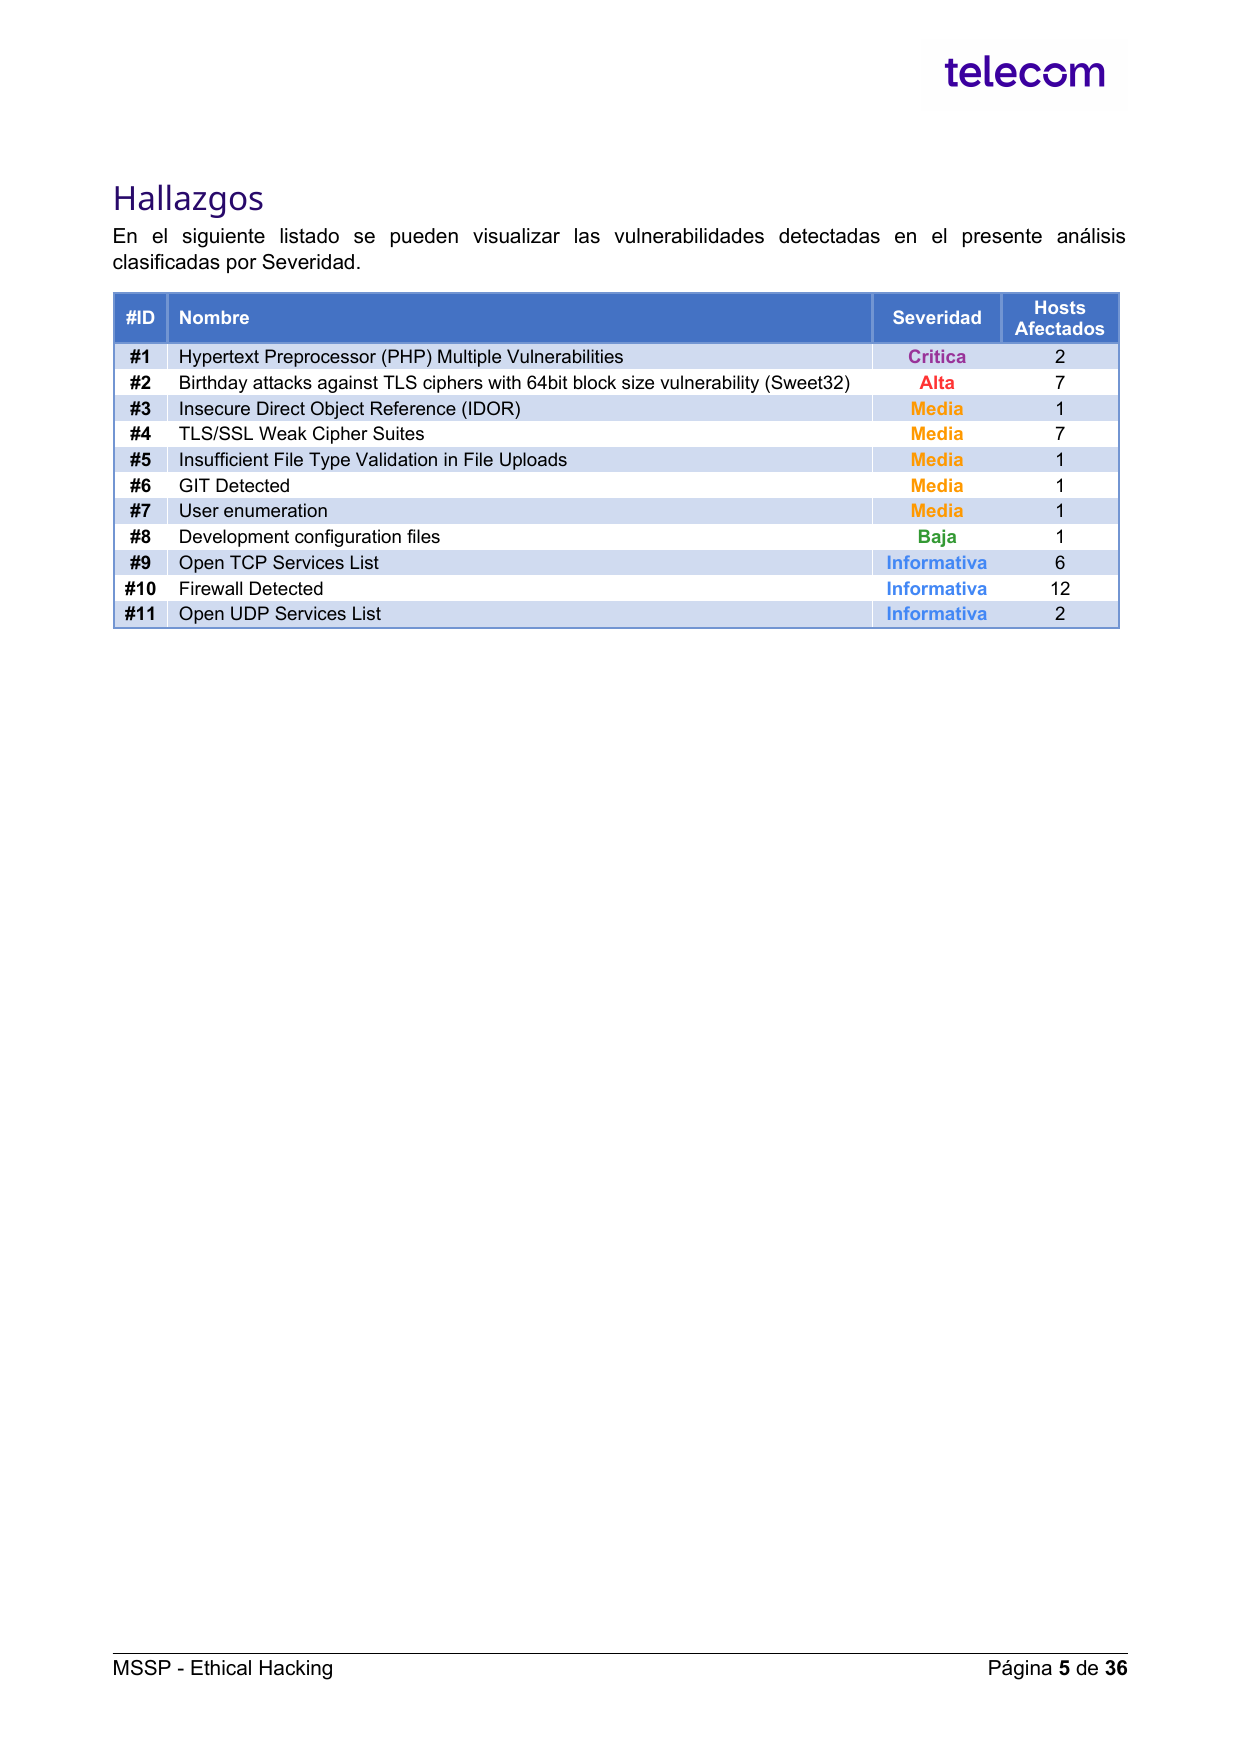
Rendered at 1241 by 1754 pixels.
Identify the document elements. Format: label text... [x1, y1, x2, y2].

table_header #ID [115, 294, 166, 342]
table_cell #6 [115, 473, 167, 498]
subtitle Hallazgos [112, 175, 1128, 220]
table_cell #10 [115, 575, 167, 601]
table_cell Informativa [873, 575, 1001, 601]
table_cell 1 [1001, 473, 1118, 498]
text En el siguiente listado se pueden visualizar las vulnerabilidades detectadas en el presente análisis clasificadas por Severidad. [112, 224, 1128, 274]
table_header Severidad [874, 294, 1000, 342]
table_cell 2 [1001, 601, 1118, 627]
table_cell 6 [1001, 550, 1118, 575]
table_cell Firewall Detected [168, 575, 872, 601]
table_cell Development configuration files [168, 524, 872, 549]
table_cell 1 [1001, 395, 1118, 421]
table_cell Hypertext Preprocessor (PHP) Multiple Vulnerabilities [168, 344, 872, 369]
table_cell User enumeration [168, 498, 872, 524]
table_cell Open UDP Services List [168, 601, 872, 627]
table_header Nombre [169, 294, 871, 342]
table_cell Media [873, 473, 1001, 498]
table_cell Insufficient File Type Validation in File Uploads [168, 447, 872, 472]
table_cell GIT Detected [168, 473, 872, 498]
table_header Hosts Afectados [1003, 294, 1118, 342]
table_cell 7 [1001, 370, 1118, 395]
table_cell Media [873, 498, 1001, 524]
table_cell #1 [115, 344, 167, 369]
table_cell Media [873, 421, 1001, 447]
table_cell 1 [1001, 524, 1118, 549]
table_cell #3 [115, 395, 167, 421]
table_cell #2 [115, 370, 167, 395]
table_cell Informativa [873, 550, 1001, 575]
table_cell #8 [115, 524, 167, 549]
table_cell #7 [115, 498, 167, 524]
table_cell Insecure Direct Object Reference (IDOR) [168, 395, 872, 421]
table_cell Birthday attacks against TLS ciphers with 64bit block size vulnerability (Sweet32) [168, 370, 872, 395]
table_cell Alta [873, 370, 1001, 395]
table_cell Informativa [873, 601, 1001, 627]
table_cell 2 [1001, 344, 1118, 369]
table_cell #9 [115, 550, 167, 575]
table_cell #5 [115, 447, 167, 472]
table_cell Baja [873, 524, 1001, 549]
table_cell #4 [115, 421, 167, 447]
table_cell 12 [1001, 575, 1118, 601]
table_cell #11 [115, 601, 167, 627]
picture [921, 39, 1128, 111]
table_cell Media [873, 447, 1001, 472]
table_cell Open TCP Services List [168, 550, 872, 575]
table_cell Media [873, 395, 1001, 421]
table_cell 7 [1001, 421, 1118, 447]
table_cell TLS/SSL Weak Cipher Suites [168, 421, 872, 447]
table_cell 1 [1001, 498, 1118, 524]
table_cell Critica [873, 344, 1001, 369]
table_cell 1 [1001, 447, 1118, 472]
